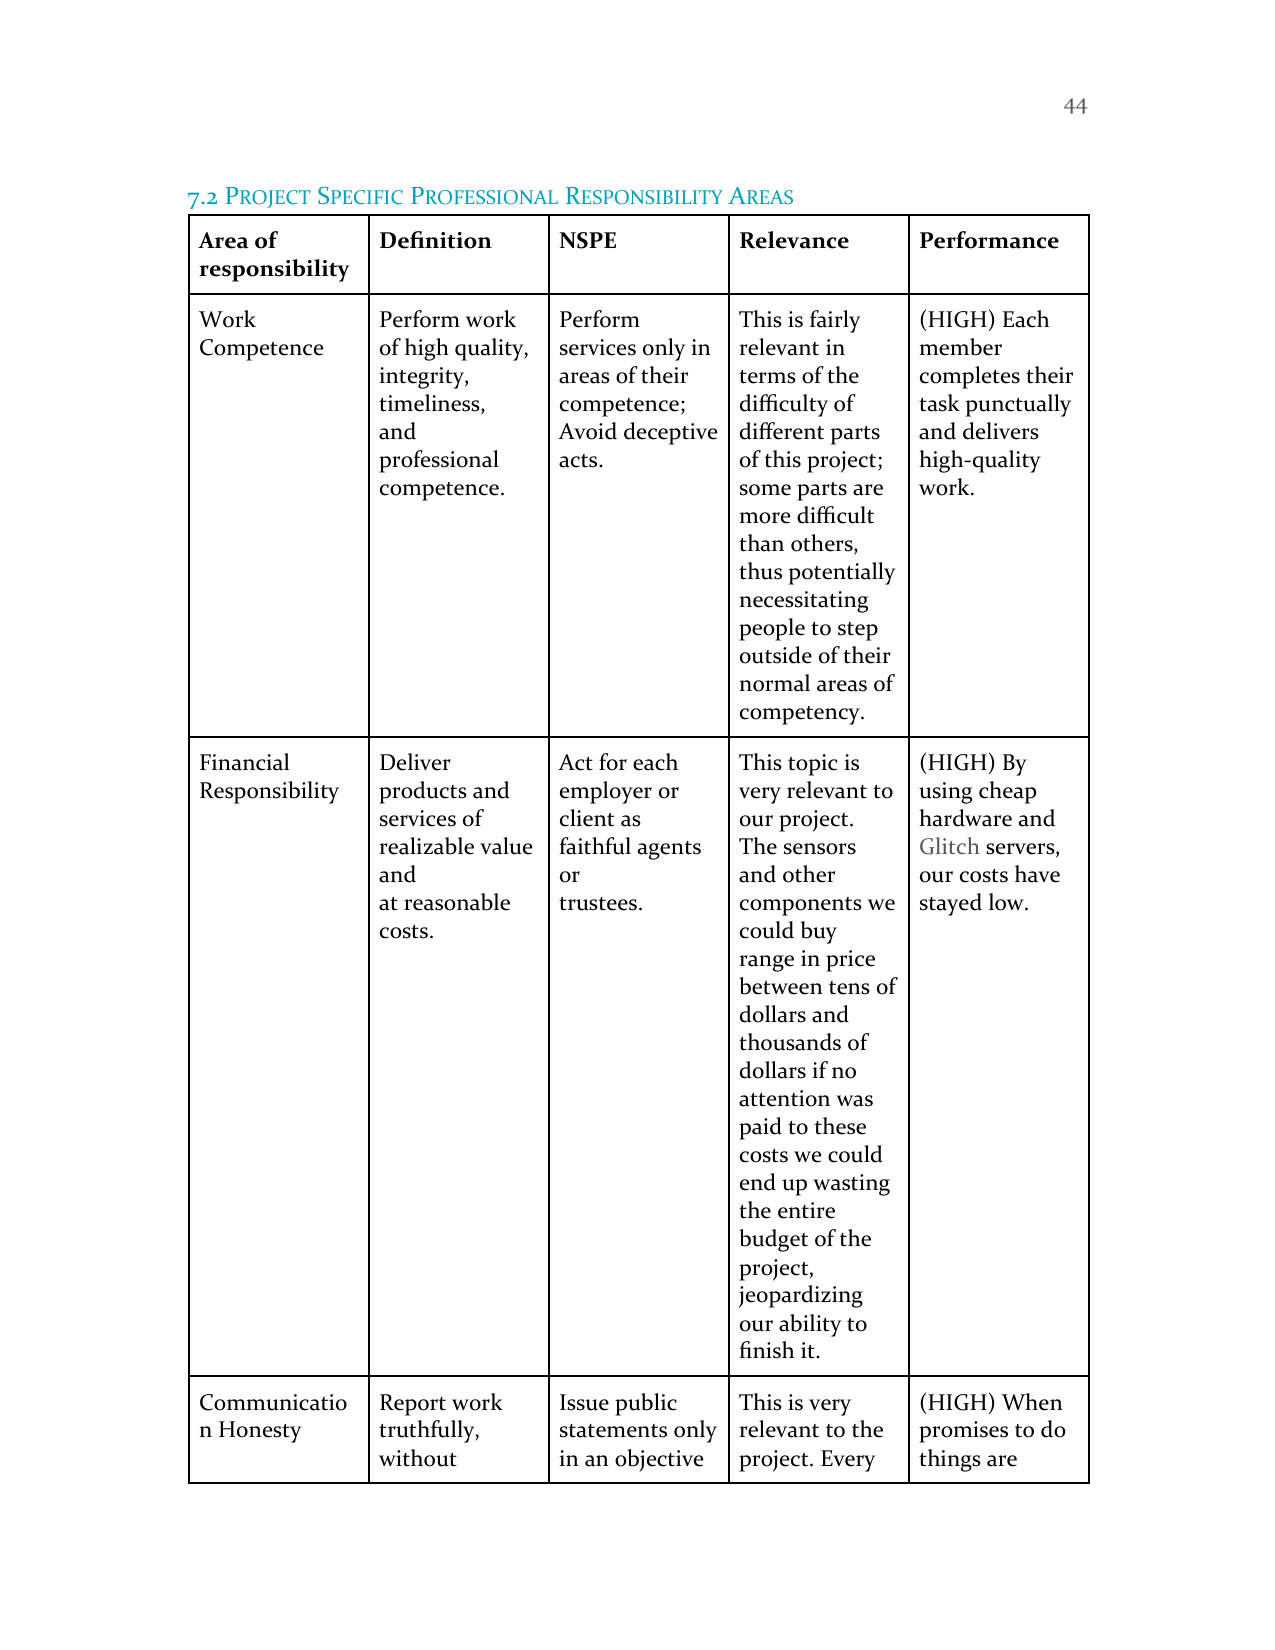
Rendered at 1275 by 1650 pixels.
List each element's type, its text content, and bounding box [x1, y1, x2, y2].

table_header NSPE [550, 216, 728, 292]
subtitle 7.2 Project Specific Professional Responsibility Areas [187, 180, 1087, 211]
table_cell Deliver products and services of realizable value and at reasonable costs. [370, 738, 548, 1375]
table_cell Work Competence [190, 295, 368, 736]
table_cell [730, 1377, 908, 1482]
table_cell This topic is very relevant to our project. The sensors and other components we could buy range in price between tens of dollars and thousands of dollars if no attention was paid to these costs we could end up wasting the entire budget of the project, jeopardizing our ability to finish it. [730, 738, 908, 1375]
table_cell (HIGH) By using cheap hardware and Glitch servers, our costs have stayed low. [910, 738, 1088, 1375]
table_cell Perform work of high quality, integrity, timeliness, and professional competence. [370, 295, 548, 736]
table_cell Financial Responsibility [190, 738, 368, 1375]
table_cell Act for each employer or client as faithful agents or trustees. [550, 738, 728, 1375]
table_header Relevance [730, 216, 908, 292]
table_cell (HIGH) Each member completes their task punctually and delivers high-quality work. [910, 295, 1088, 736]
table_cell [550, 1377, 728, 1482]
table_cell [370, 1377, 548, 1482]
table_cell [190, 1377, 368, 1482]
table_header Area of responsibility [190, 216, 368, 292]
table_header Definition [370, 216, 548, 292]
table_cell This is fairly relevant in terms of the difficulty of different parts of this project; some parts are more difficult than others, thus potentially necessitating people to step outside of their normal areas of competency. [730, 295, 908, 736]
table_cell Perform services only in areas of their competence; Avoid deceptive acts. [550, 295, 728, 736]
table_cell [910, 1377, 1088, 1482]
table_header Performance [910, 216, 1088, 292]
